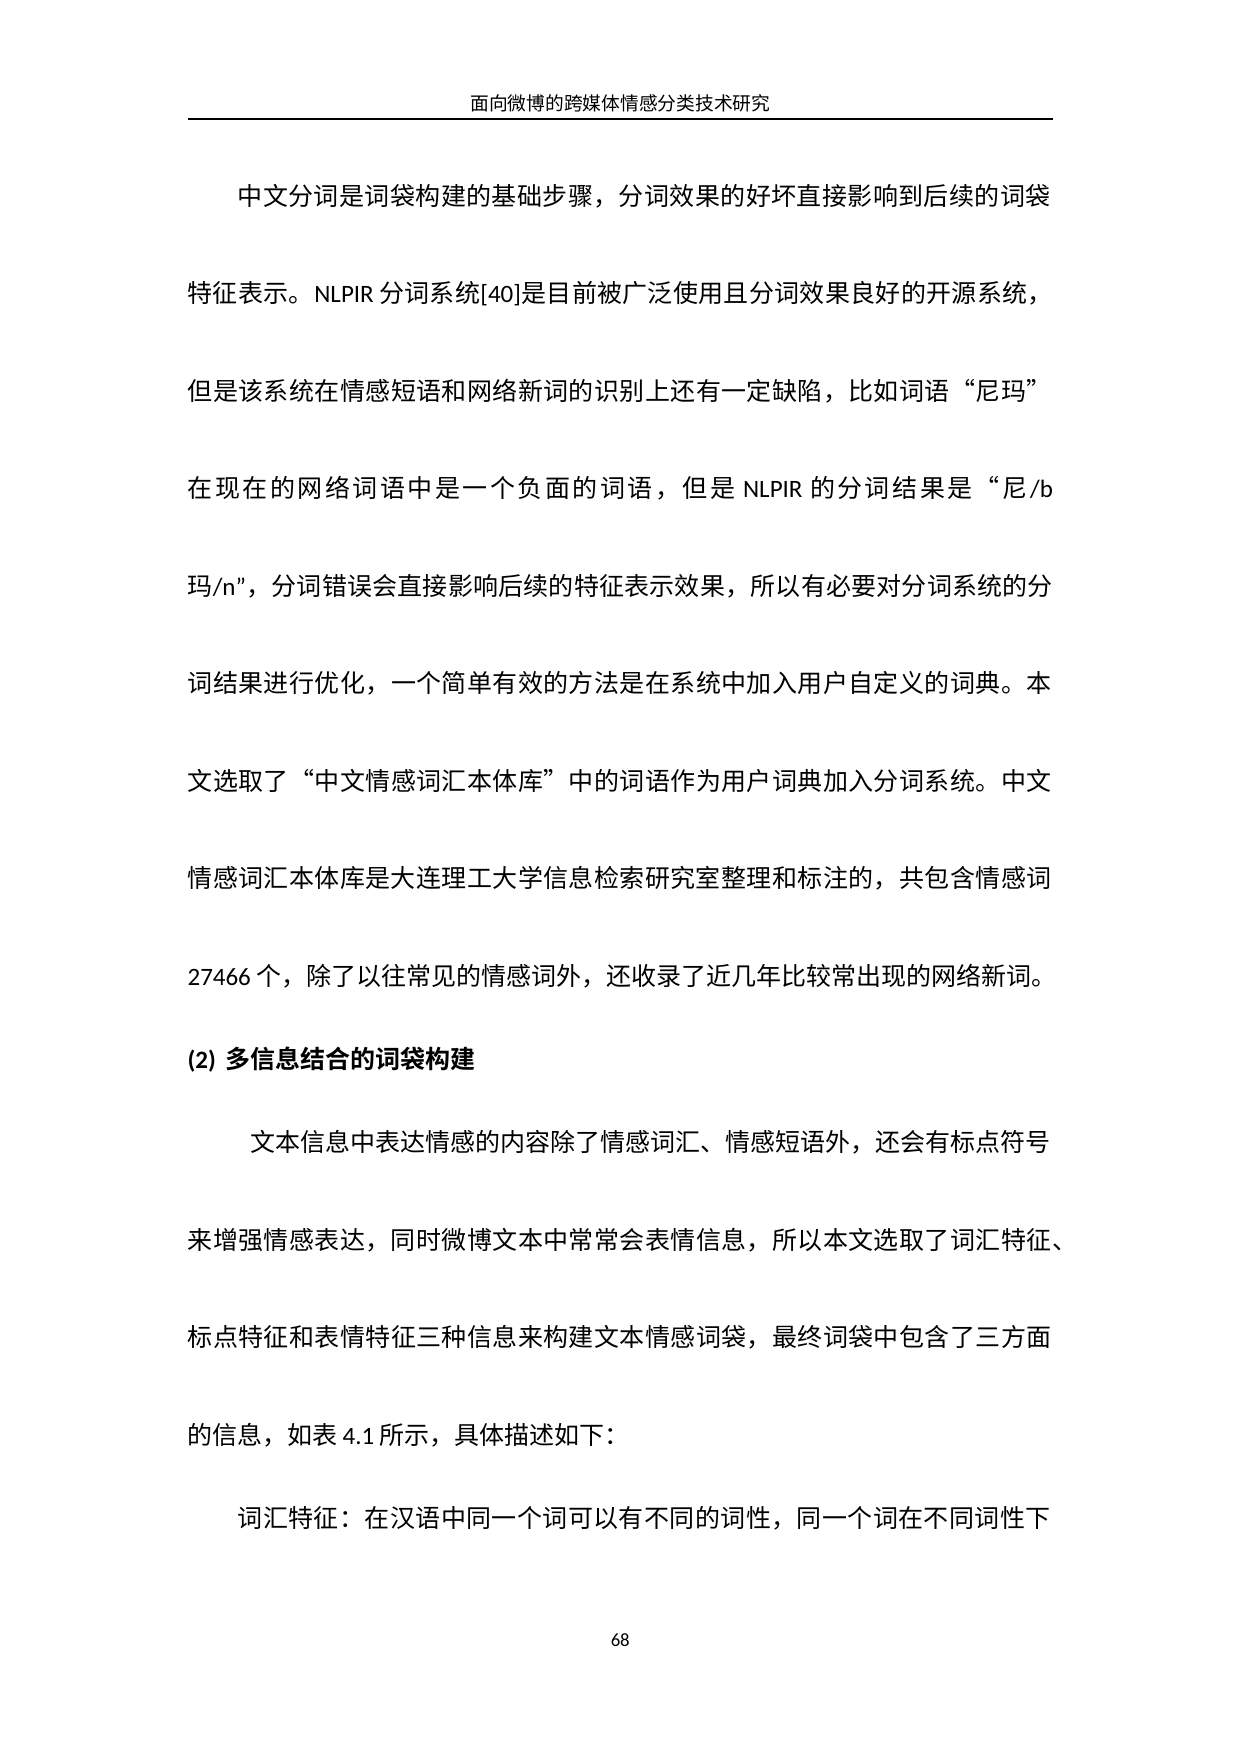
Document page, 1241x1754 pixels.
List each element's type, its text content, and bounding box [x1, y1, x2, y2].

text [187, 1484, 1053, 1549]
text 中文分词是词袋构建的基础步骤，分词效果的好坏直接影响到后续的词袋特征表示。NLPIR分词系统[40]是目前被广泛使用且分词效果良好的开源系统，但是该系统在情感短语和网络新词的识别上还有一定缺陷，比如词语“尼玛”在现在的网络词语中是一个负面的词语，但是NLPIR的分词结果是“尼/b 玛/n”，分词错误会直接影响后续的特征表示效果，所以有必要对分词系统的分词结果进行优化，一个简单有效的方法是在系统中加入用户自定义的词典。本文选取了“中文情感词汇本体库”中的词语作为用户词典加入分词系统。中文情感词汇本体库是大连理工大学信息检索研究室整理和标注的，共包含情感词27466个，除了以往常见的情感词外，还收录了近几年比较常出现的网络新词。 [187, 162, 1053, 1007]
list 多信息结合的词袋构建 [187, 1025, 1053, 1090]
text 文本信息中表达情感的内容除了情感词汇、情感短语外，还会有标点符号来增强情感表达，同时微博文本中常常会表情信息，所以本文选取了词汇特征、标点特征和表情特征三种信息来构建文本情感词袋，最终词袋中包含了三方面的信息，如表4.1所示，具体描述如下： [187, 1108, 1053, 1466]
